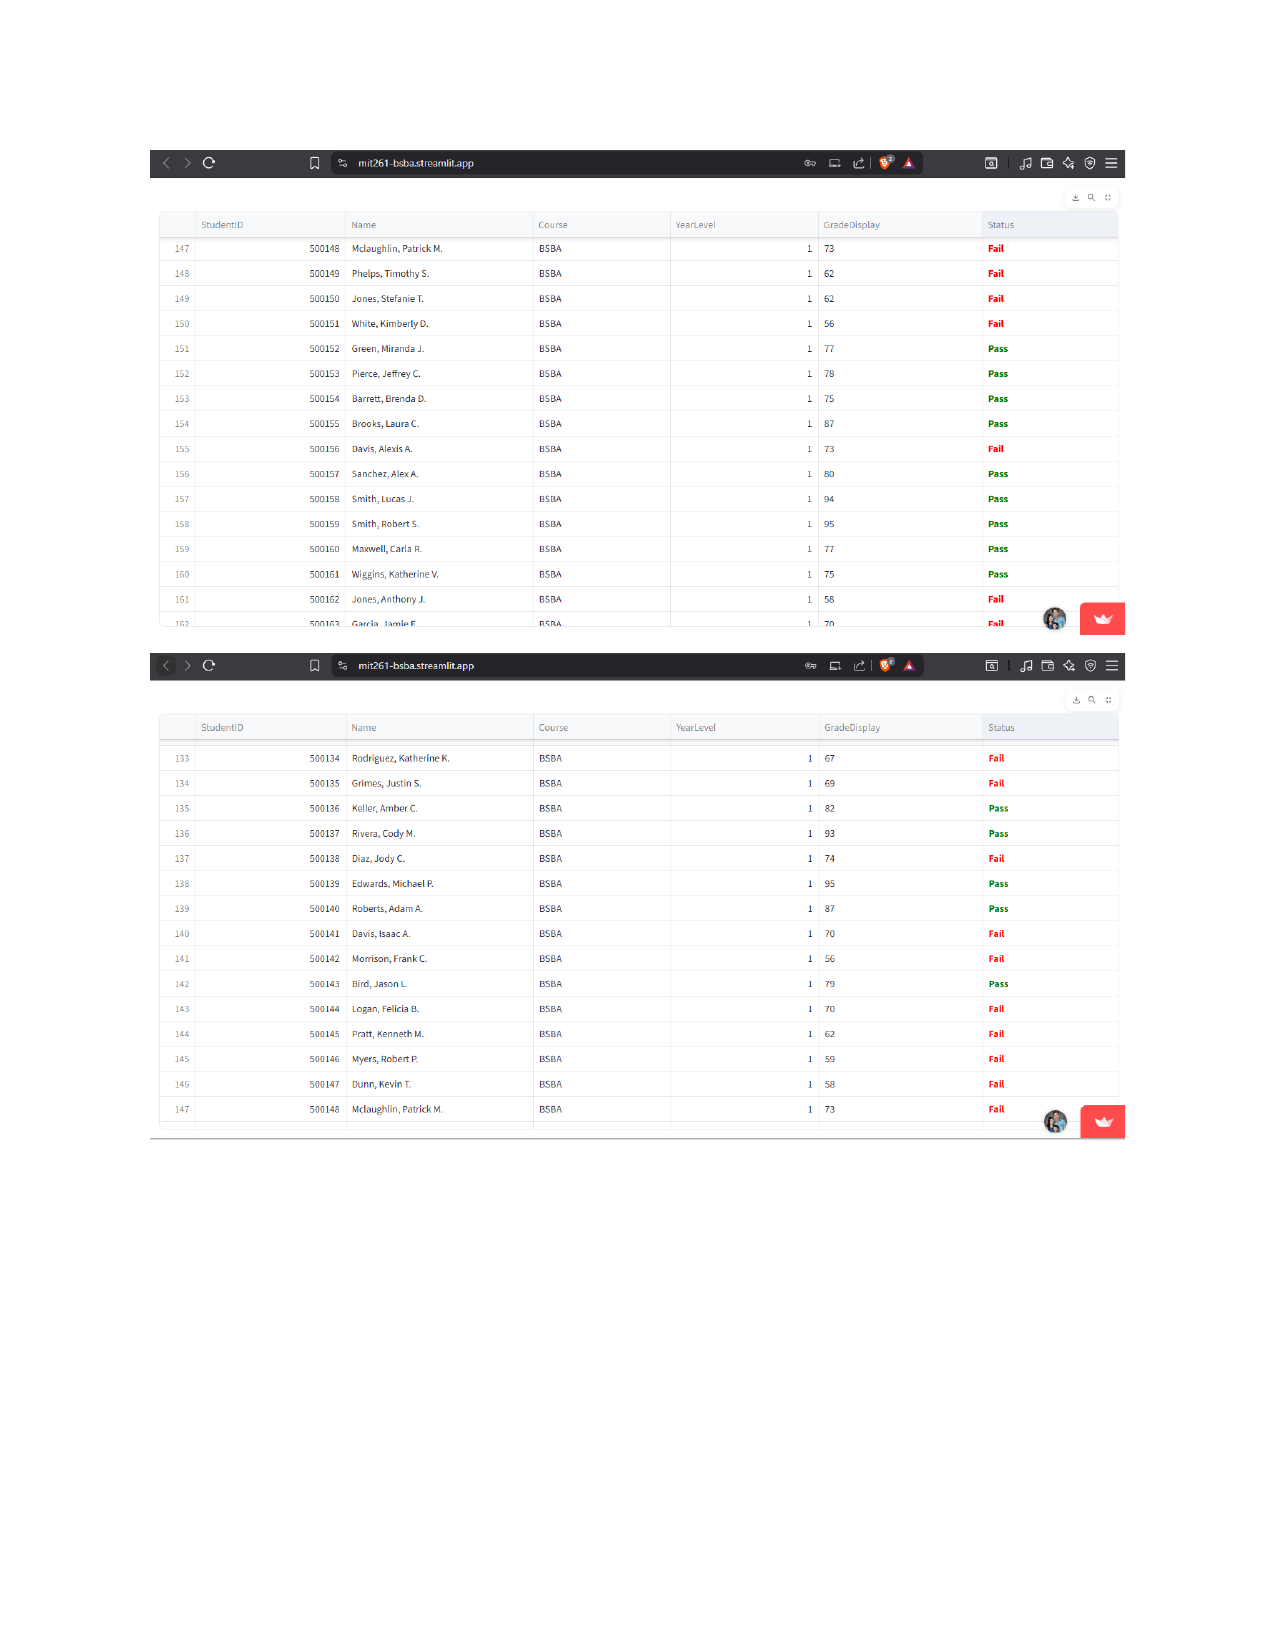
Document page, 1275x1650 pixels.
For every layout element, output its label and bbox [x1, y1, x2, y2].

picture [150, 150, 1125, 635]
picture [150, 653, 1125, 1140]
